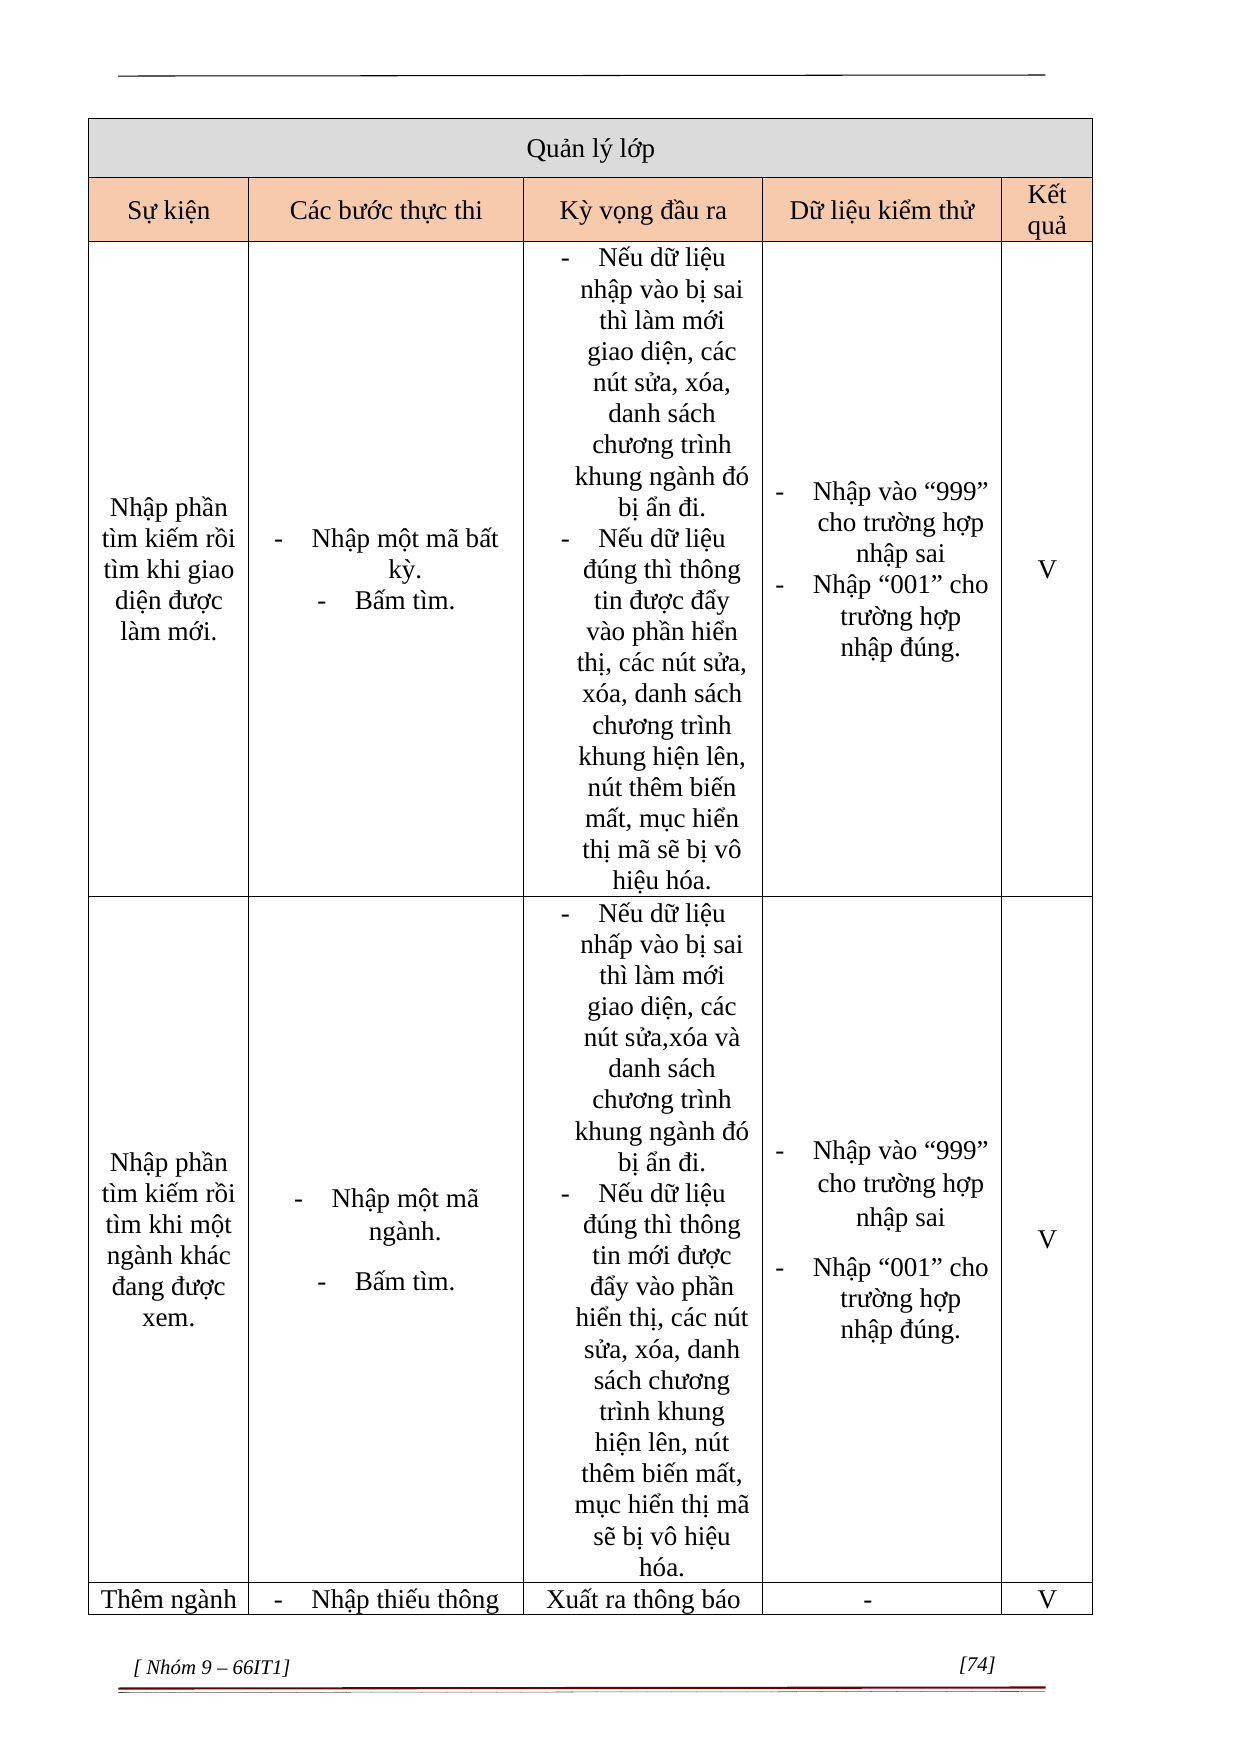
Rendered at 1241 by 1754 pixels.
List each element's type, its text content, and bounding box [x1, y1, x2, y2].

table_cell Kết quả [1002, 178, 1092, 241]
table_cell Xuất ra thông báo không đủ thông tin. [524, 1583, 762, 1614]
table_cell [763, 1583, 1001, 1614]
table_cell Nhập phần tìm kiếm rồi tìm khi giao diện được làm mới. [89, 242, 248, 896]
table_cell V [1002, 897, 1092, 1582]
table_cell Sự kiện [89, 178, 248, 241]
table_cell Dữ liệu kiểm thử [763, 178, 1001, 241]
table_cell Nhập một mã ngành. Bấm tìm. [249, 897, 523, 1582]
table_cell Kỳ vọng đầu ra [524, 178, 762, 241]
table_cell Nhập phần tìm kiếm rồi tìm khi một ngành khác đang được xem. [89, 897, 248, 1582]
table_cell Nhập thiếu thông tin mã ngành, tên ngành,… Bấm thêm. [249, 1583, 523, 1614]
table_cell Thêm ngành khi thiếu thông tin. [89, 1583, 248, 1614]
table_cell V [1002, 242, 1092, 896]
table_cell Nhập vào “999” cho trường hợp nhập sai Nhập “001” cho trường hợp nhập đúng. [763, 897, 1001, 1582]
table_cell Nhập một mã bất kỳ. Bấm tìm. [249, 242, 523, 896]
table_cell Các bước thực thi [249, 178, 523, 241]
table_cell Nếu dữ liệu nhập vào bị sai thì làm mới giao diện, các nút sửa, xóa, danh sách chương trình khung ngành đó bị ẩn đi. Nếu dữ liệu đúng thì thông tin được đẩy vào phần hiển thị, các nút sửa, xóa, danh sách chương trình khung hiện lên, nút thêm biến mất, mục hiển thị mã sẽ bị vô hiệu hóa. [524, 242, 762, 896]
table_cell Nhập vào “999” cho trường hợp nhập sai Nhập “001” cho trường hợp nhập đúng. [763, 242, 1001, 896]
table_cell Quản lý lớp [89, 119, 1092, 177]
table_cell Nếu dữ liệu nhấp vào bị sai thì làm mới giao diện, các nút sửa,xóa và danh sách chương trình khung ngành đó bị ẩn đi. Nếu dữ liệu đúng thì thông tin mới được đẩy vào phần hiển thị, các nút sửa, xóa, danh sách chương trình khung hiện lên, nút thêm biến mất, mục hiển thị mã sẽ bị vô hiệu hóa. [524, 897, 762, 1582]
table_cell V [1002, 1583, 1092, 1614]
